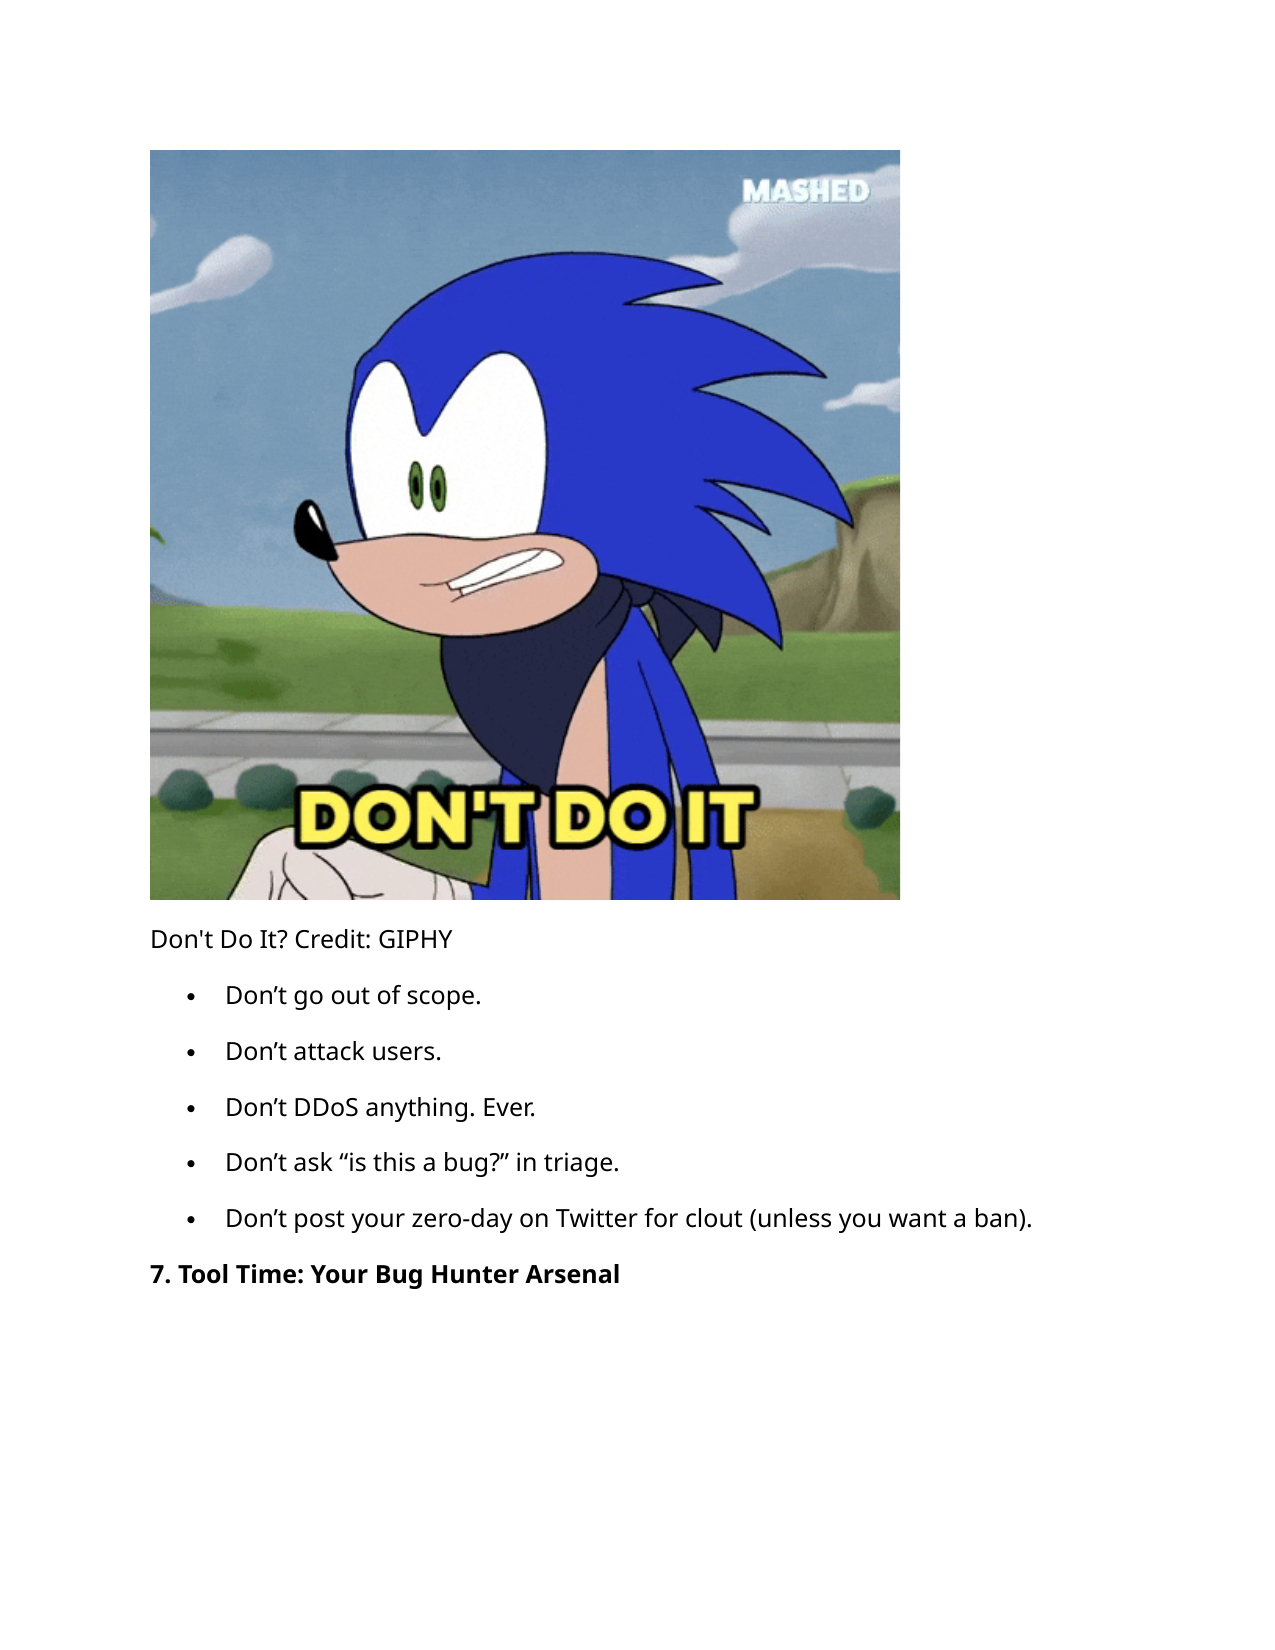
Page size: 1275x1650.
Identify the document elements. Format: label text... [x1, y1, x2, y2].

list Don’t ask “is this a bug?” in triage. [187, 1145, 1125, 1179]
list Don’t post your zero-day on Twitter for clout (unless you want a ban). [187, 1201, 1125, 1235]
picture [150, 150, 901, 900]
text Don't Do It? Credit: GIPHY [150, 922, 1125, 956]
list Don’t attack users. [187, 1033, 1125, 1067]
list Don’t go out of scope. [187, 978, 1125, 1012]
list Don’t DDoS anything. Ever. [187, 1089, 1125, 1123]
text 7. Tool Time: Your Bug Hunter Arsenal [150, 1257, 1125, 1291]
